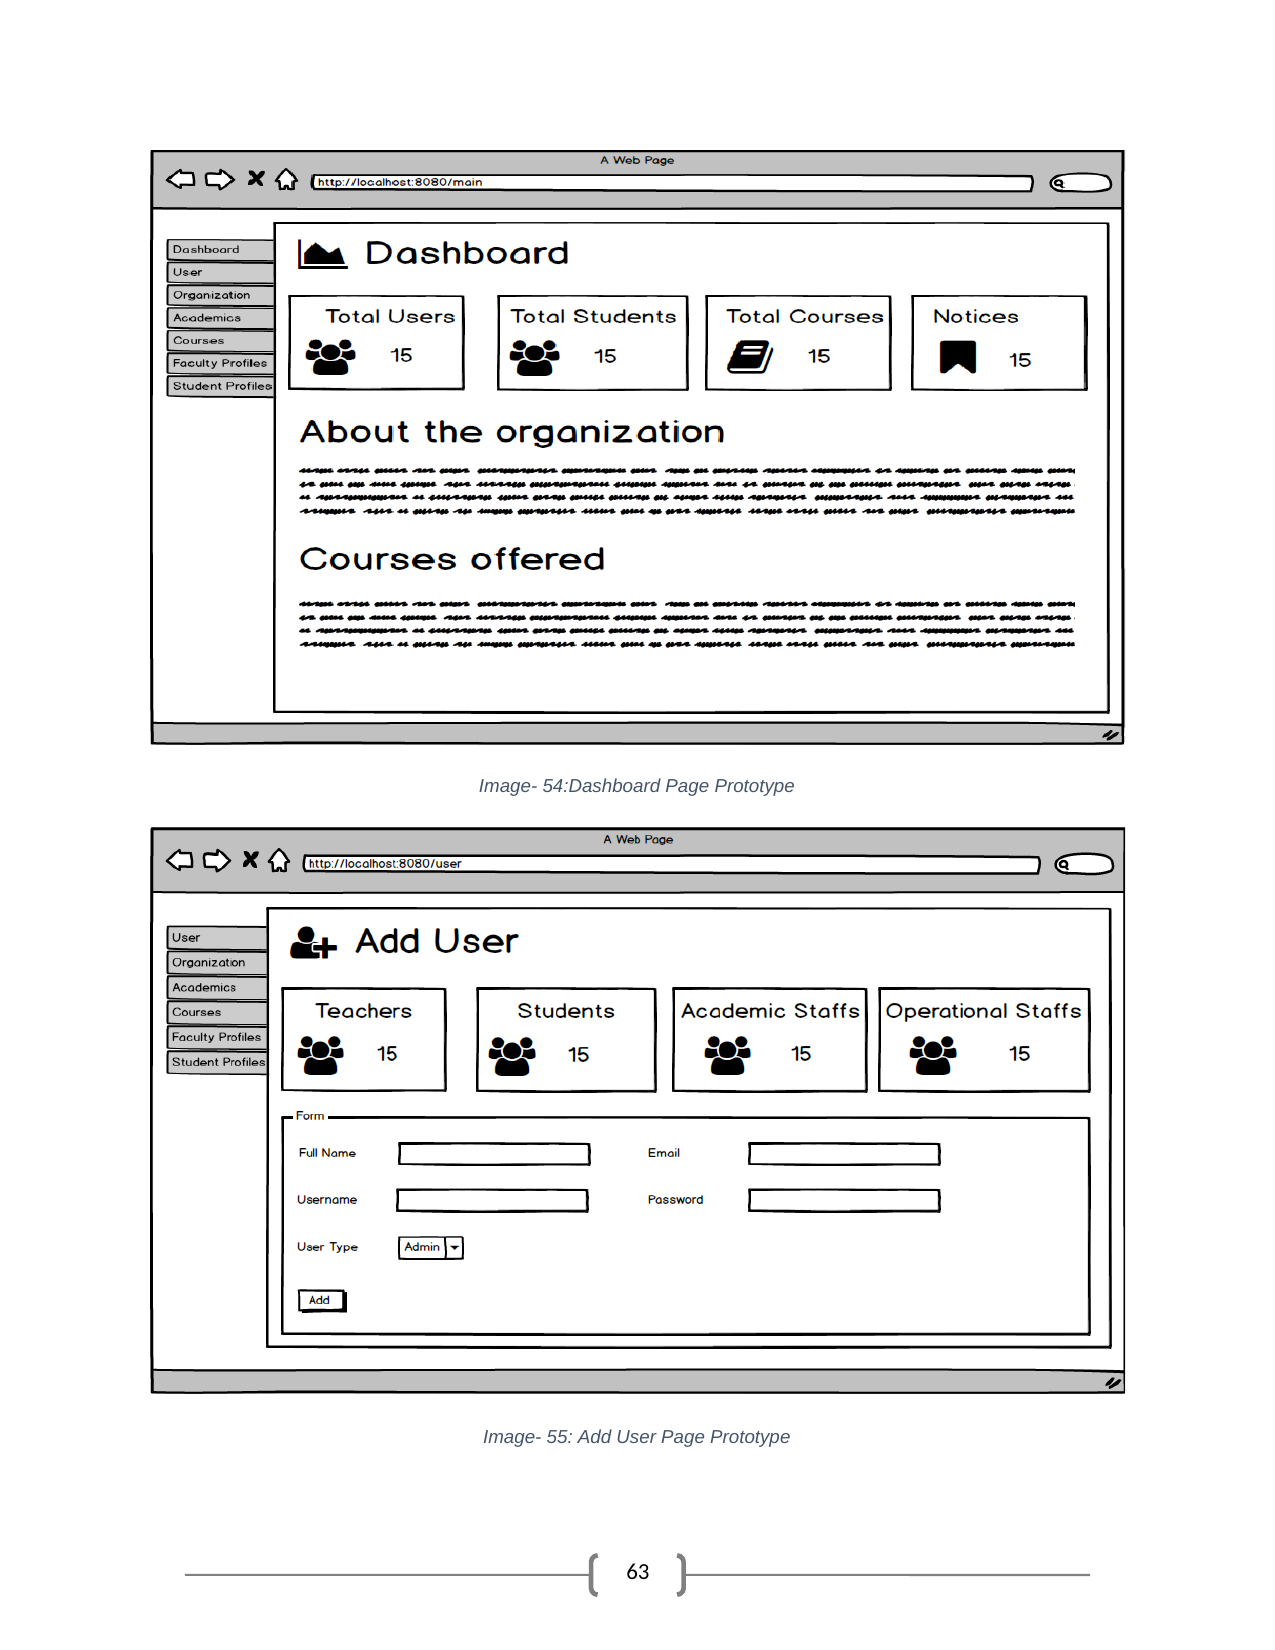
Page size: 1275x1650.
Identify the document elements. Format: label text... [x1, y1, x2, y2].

picture [150, 827, 1125, 1394]
text Image- 54:Dashboard Page Prototype [150, 774, 1125, 796]
text Image- 55: Add User Page Prototype [150, 1426, 1125, 1447]
picture [150, 150, 1125, 745]
